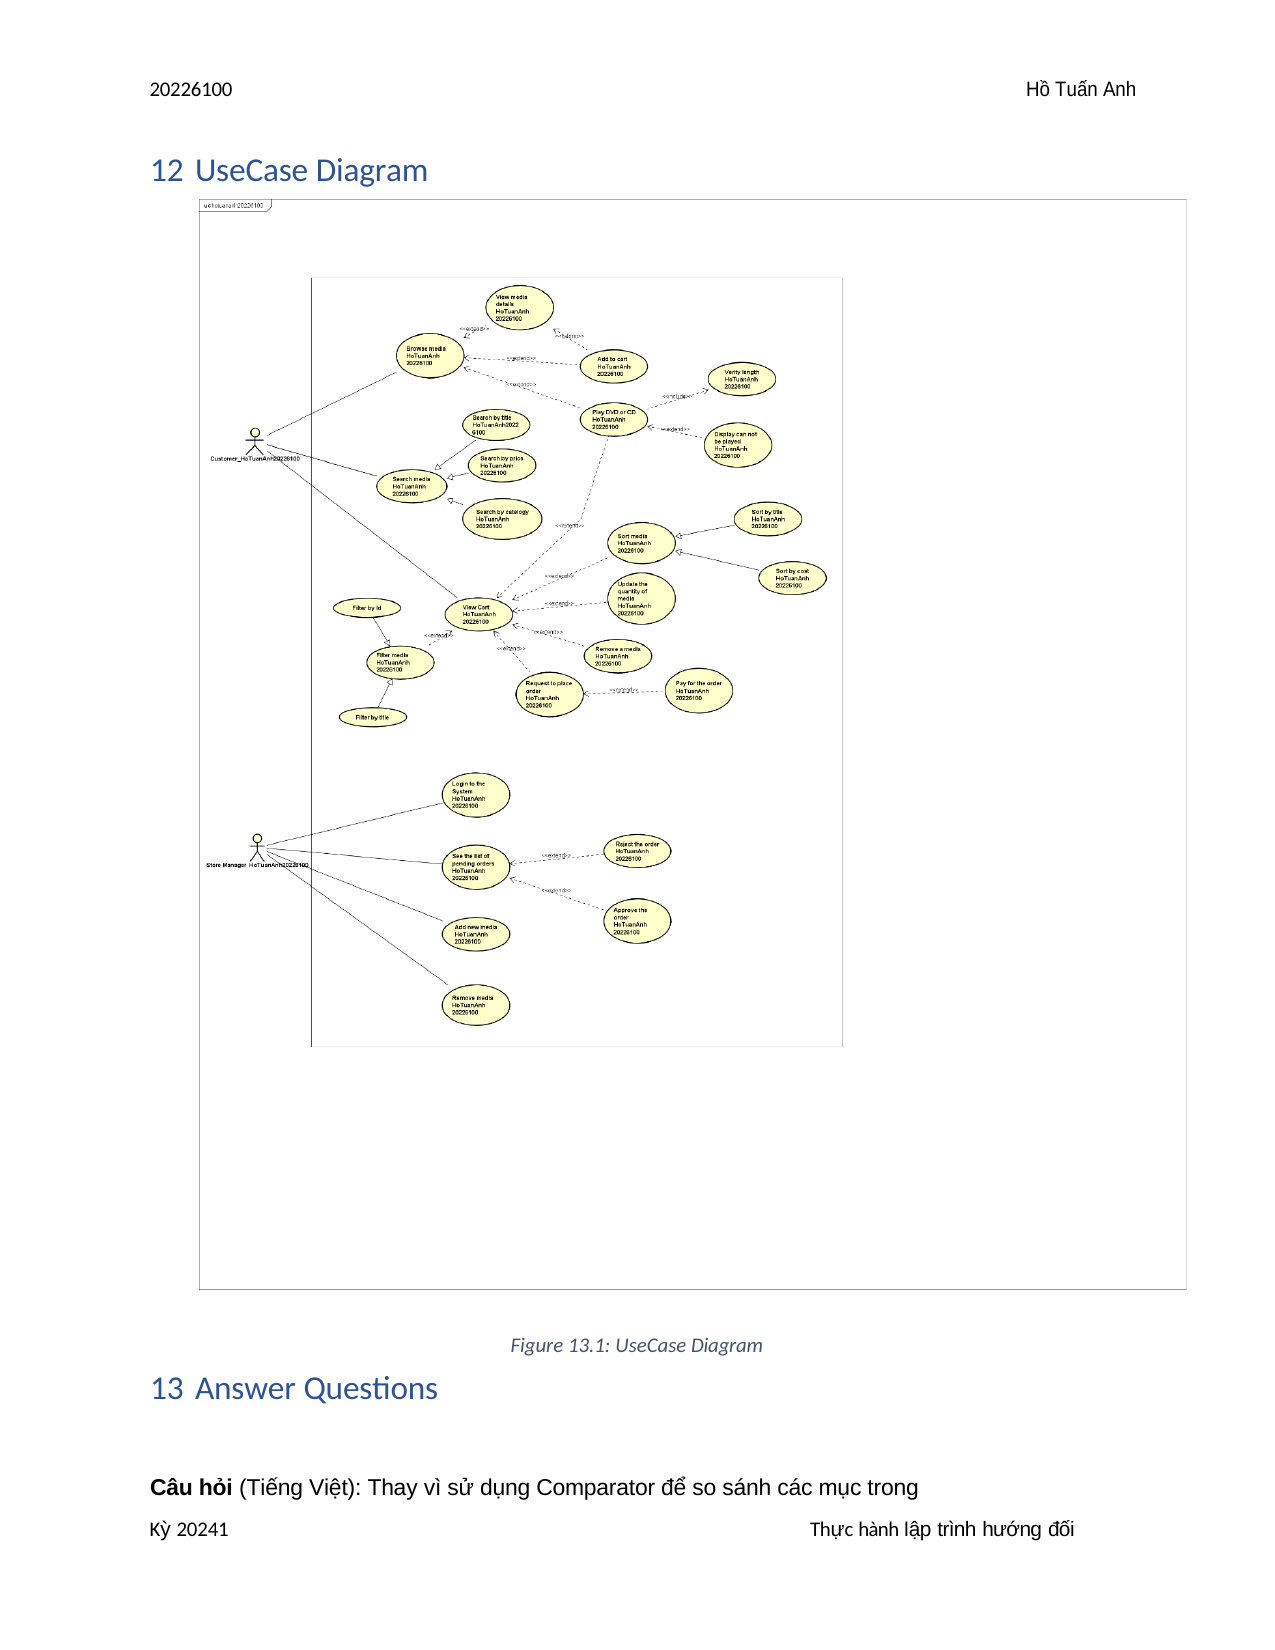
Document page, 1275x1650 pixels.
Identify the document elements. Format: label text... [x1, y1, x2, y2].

text Figure 13.1: UseCase Diagram [510, 1332, 1135, 1357]
text Câu hỏi (Tiếng Việt): Thay vì sử dụng Comparator để so sánh các mục trong [150, 1474, 1108, 1500]
list UseCase Diagram [150, 149, 1135, 189]
list Answer Questions [150, 1367, 441, 1407]
picture [194, 194, 1191, 1294]
